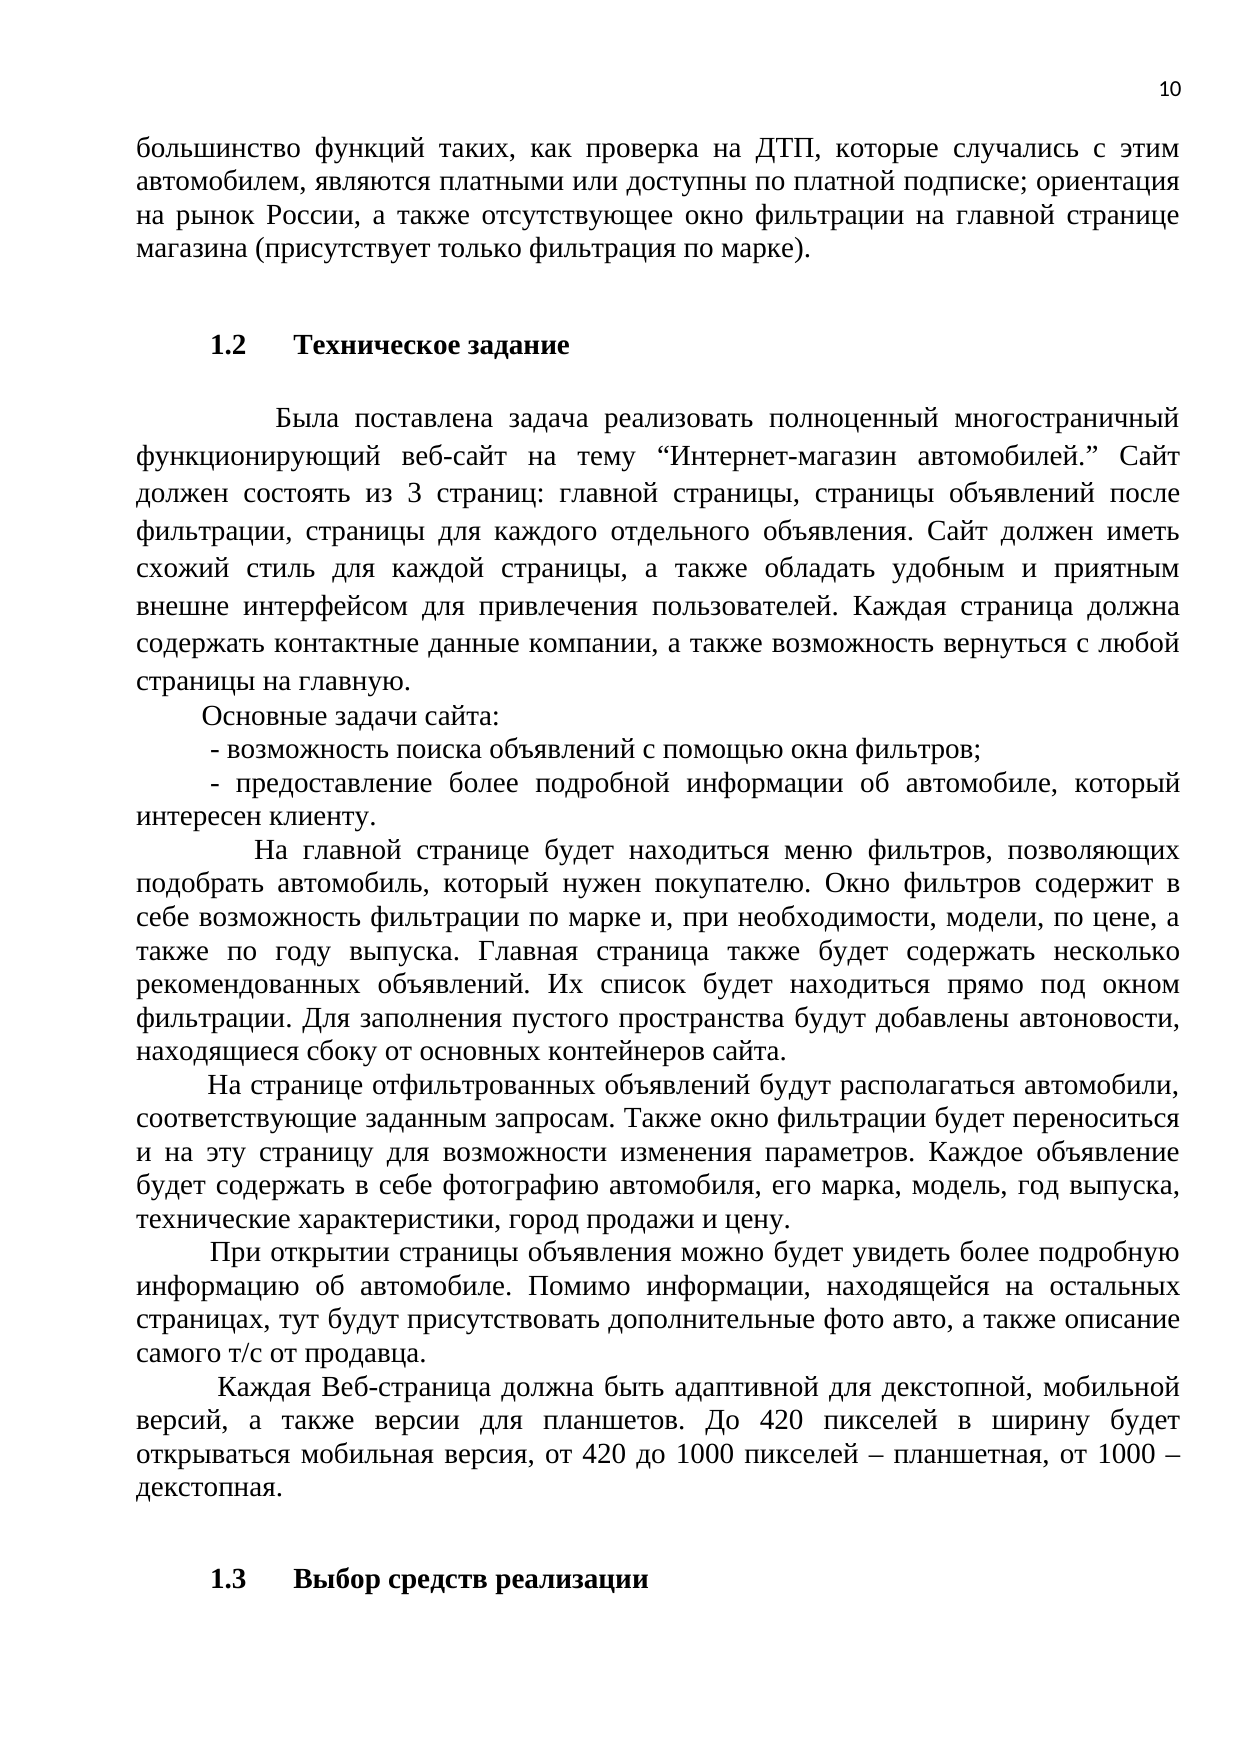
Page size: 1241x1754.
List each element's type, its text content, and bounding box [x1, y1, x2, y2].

text Была поставлена задача реализовать полноценный многостраничный функционирующий веб-сайт на тему “Интернет-магазин автомобилей.” Сайт должен состоять из 3 страниц: главной страницы, страницы объявлений после фильтрации, страницы для каждого отдельного объявления. Сайт должен иметь схожий стиль для каждой страницы, а также обладать удобным и приятным внешне интерфейсом для привлечения пользователей. Каждая страница должна содержать контактные данные компании, а также возможность вернуться с любой страницы на главную. [136, 398, 1181, 698]
list - предоставление более подробной информации об автомобиле, который интересен клиенту. [136, 765, 1181, 832]
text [136, 130, 1181, 264]
text Каждая Веб-страница должна быть адаптивной для декстопной, мобильной версий, а также версии для планшетов. До 420 пикселей в ширину будет открываться мобильная версия, от 420 до 1000 пикселей – планшетная, от 1000 – декстопная. [136, 1369, 1181, 1503]
text Основные задачи сайта: [136, 698, 1181, 731]
text При открытии страницы объявления можно будет увидеть более подробную информацию об автомобиле. Помимо информации, находящейся на остальных страницах, тут будут присутствовать дополнительные фото авто, а также описание самого т/с от продавца. [136, 1234, 1181, 1369]
text На главной странице будет находиться меню фильтров, позволяющих подобрать автомобиль, который нужен покупателю. Окно фильтров содержит в себе возможность фильтрации по марке и, при необходимости, модели, по цене, а также по году выпуска. Главная страница также будет содержать несколько рекомендованных объявлений. Их список будет находиться прямо под окном фильтрации. Для заполнения пустого пространства будут добавлены автоновости, находящиеся сбоку от основных контейнеров сайта. [136, 832, 1181, 1067]
text На странице отфильтрованных объявлений будут располагаться автомобили, соответствующие заданным запросам. Также окно фильтрации будет переноситься и на эту страницу для возможности изменения параметров. Каждое объявление будет содержать в себе фотографию автомобиля, его марка, модель, год выпуска, технические характеристики, город продажи и цену. [136, 1067, 1181, 1234]
list Выбор средств реализации [136, 1561, 1181, 1595]
list - возможность поиска объявлений с помощью окна фильтров; [210, 731, 1181, 765]
list Техническое задание [136, 327, 1181, 360]
